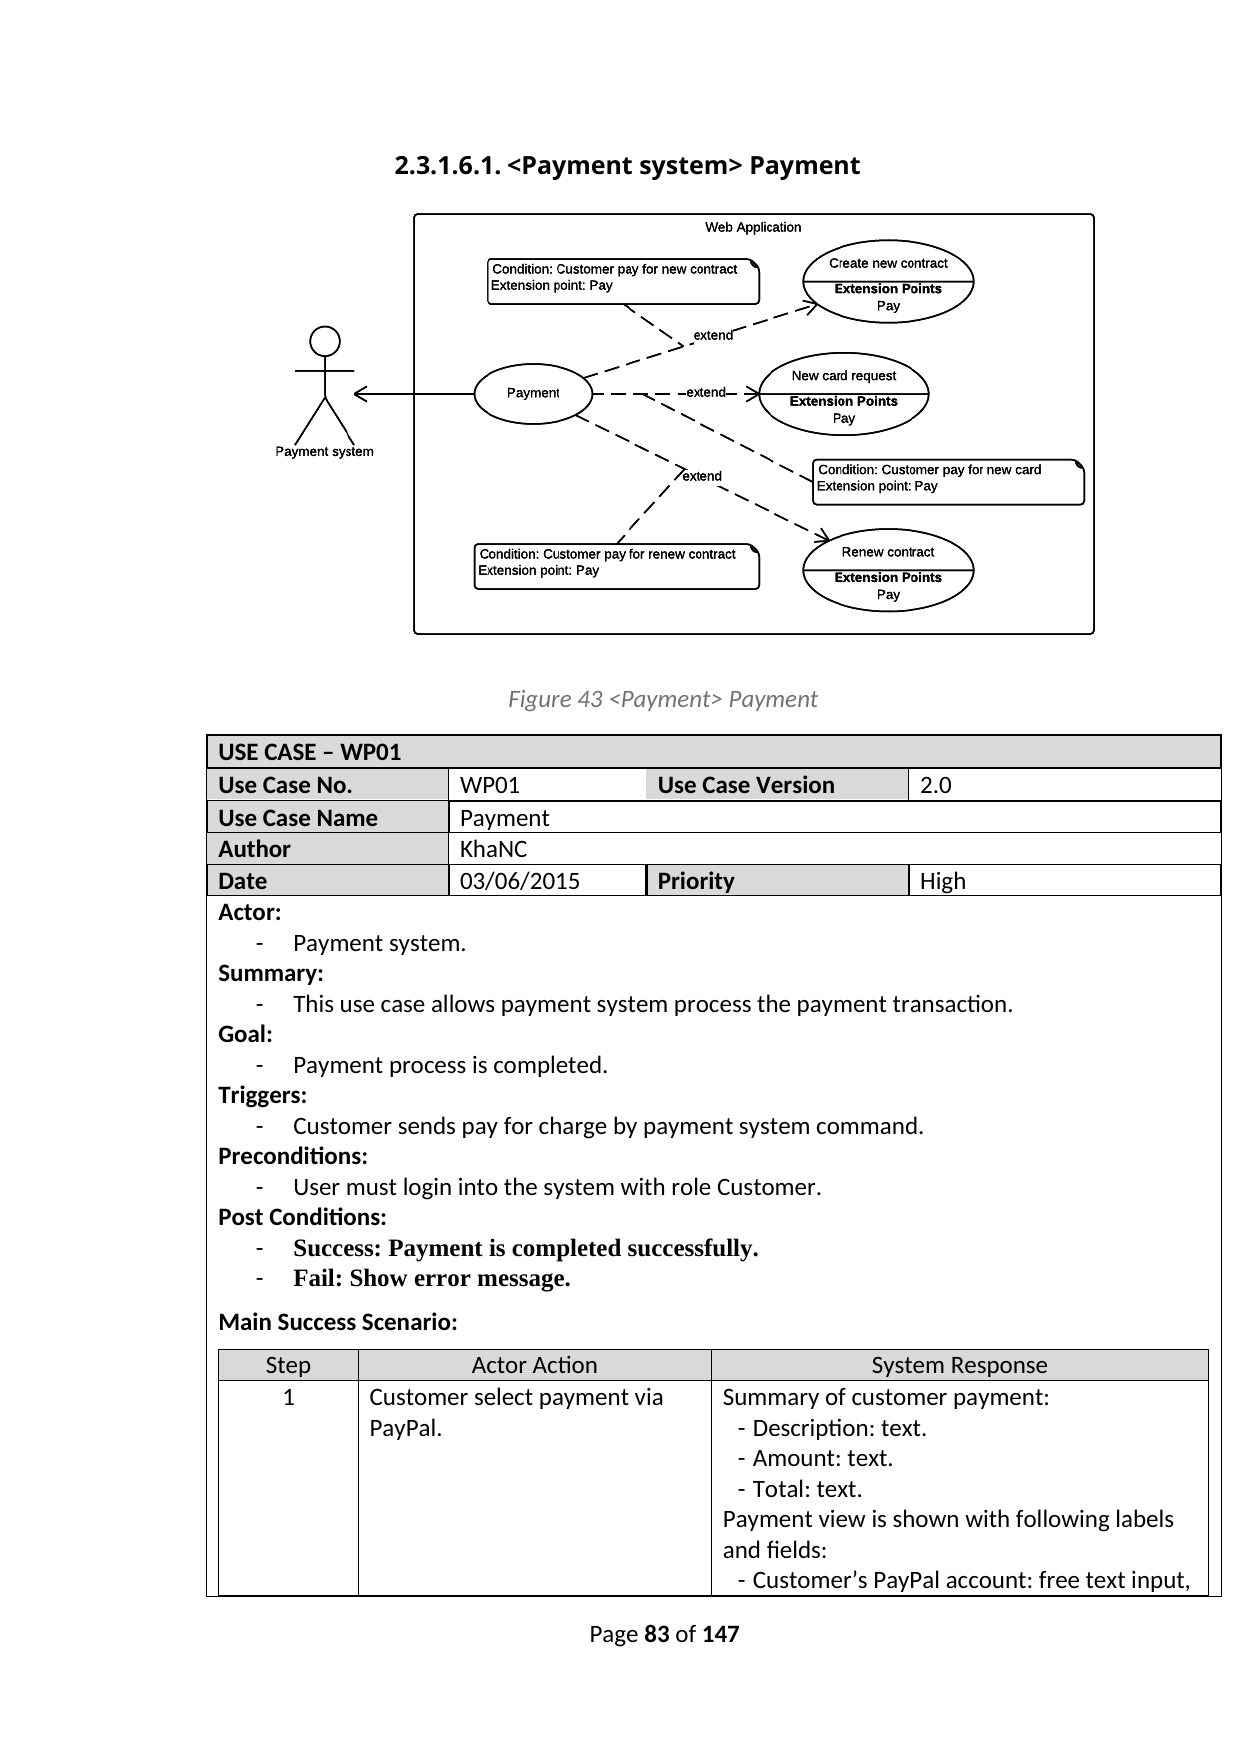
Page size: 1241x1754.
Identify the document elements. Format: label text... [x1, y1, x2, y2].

table_cell WP01 [449, 769, 646, 799]
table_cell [207, 896, 1221, 1596]
table_cell 2.0 [909, 769, 1221, 799]
table_cell Use Case Version [646, 769, 908, 799]
picture [206, 184, 1123, 664]
table_cell High [910, 865, 1220, 895]
table_cell Use Case No. [207, 769, 448, 799]
table_cell KhaNC [449, 833, 1221, 864]
table_cell Use Case Name [208, 801, 448, 832]
table_header USE CASE – WP01 [208, 736, 1220, 767]
table_cell Author [207, 833, 448, 864]
table_cell Date [208, 865, 448, 895]
subtitle <Payment system> Payment [394, 148, 1122, 182]
table_cell Priority [648, 865, 908, 895]
table_cell 03/06/2015 [450, 865, 645, 895]
table_cell Payment [450, 802, 1220, 832]
